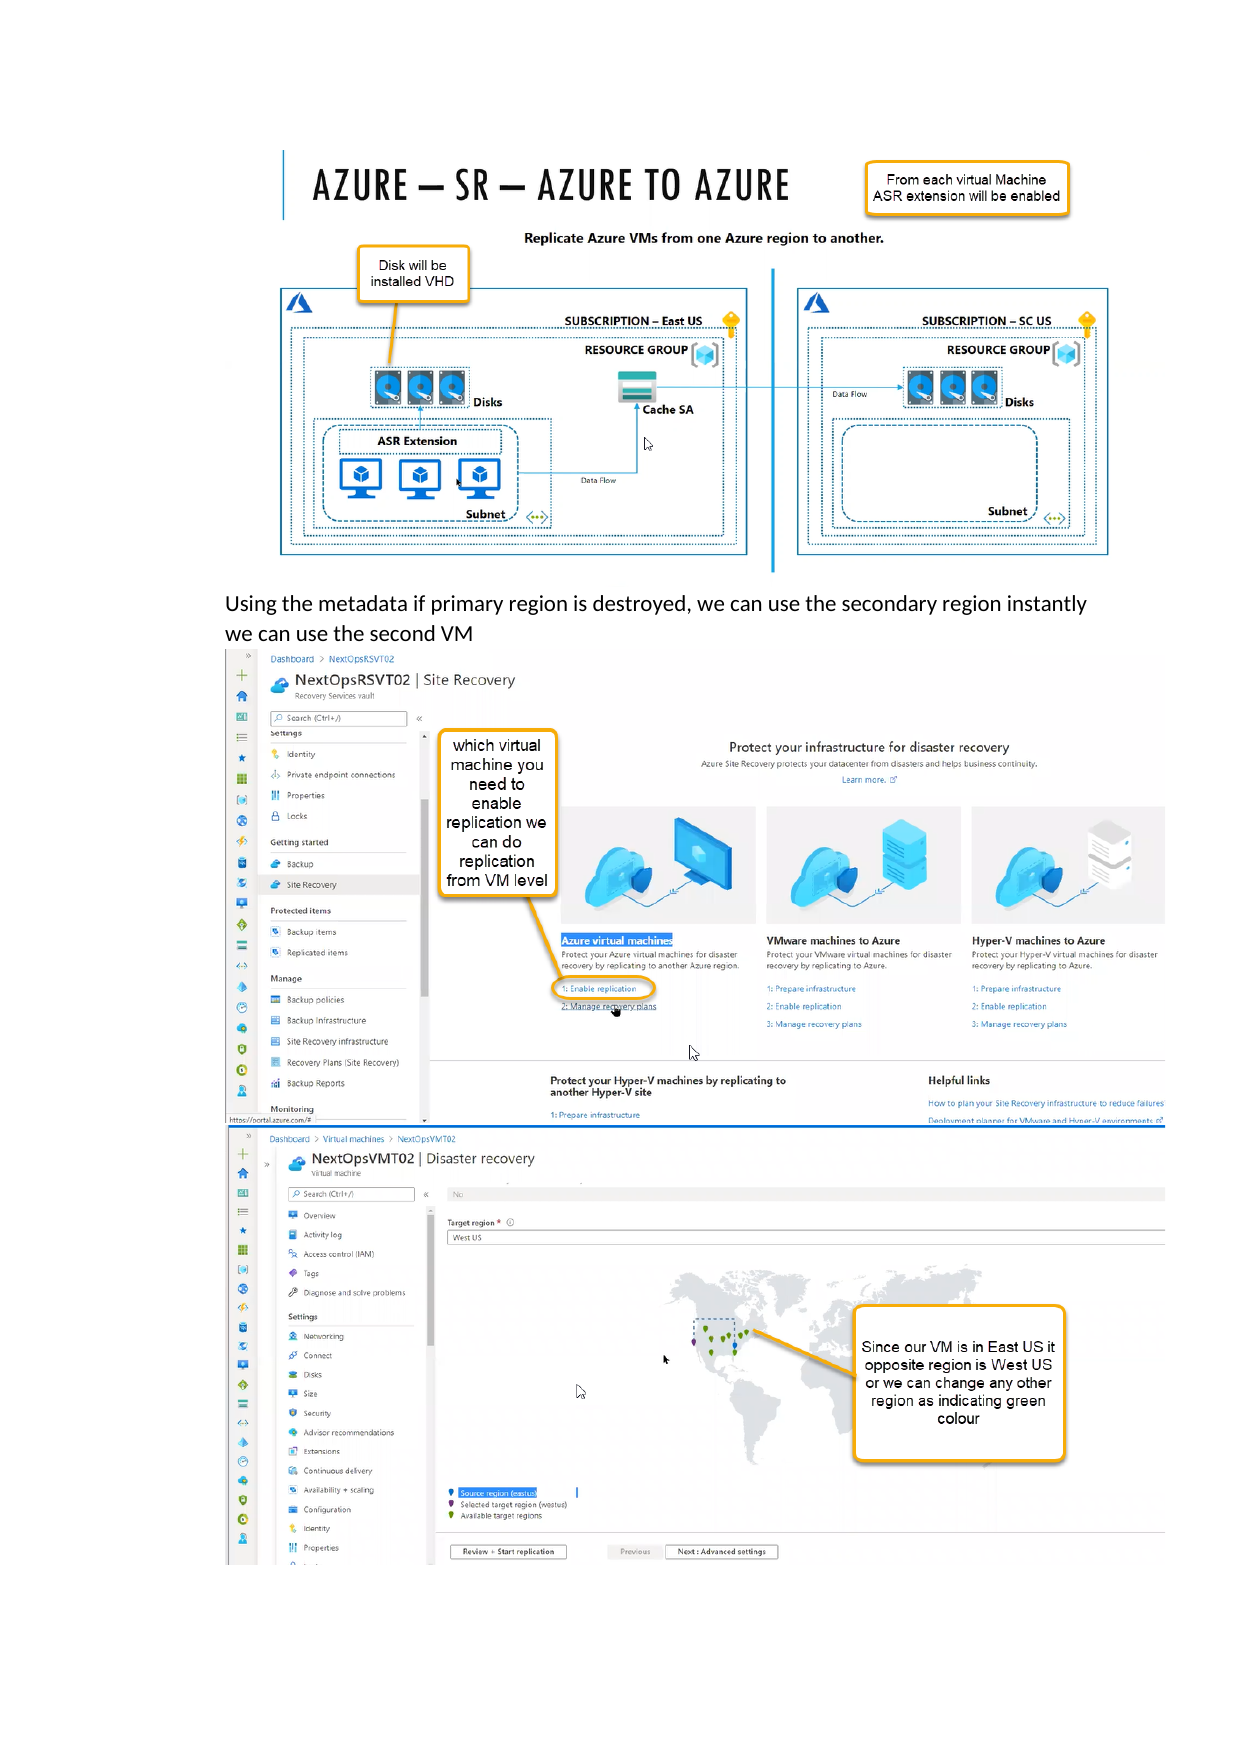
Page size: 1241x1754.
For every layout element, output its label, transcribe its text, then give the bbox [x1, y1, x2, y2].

picture [225, 1125, 1166, 1565]
list Using the metadata if primary region is destroyed, we can use the secondary region instantly we can use the second VM [225, 589, 1090, 647]
picture [225, 150, 1166, 587]
picture [225, 649, 1166, 1123]
